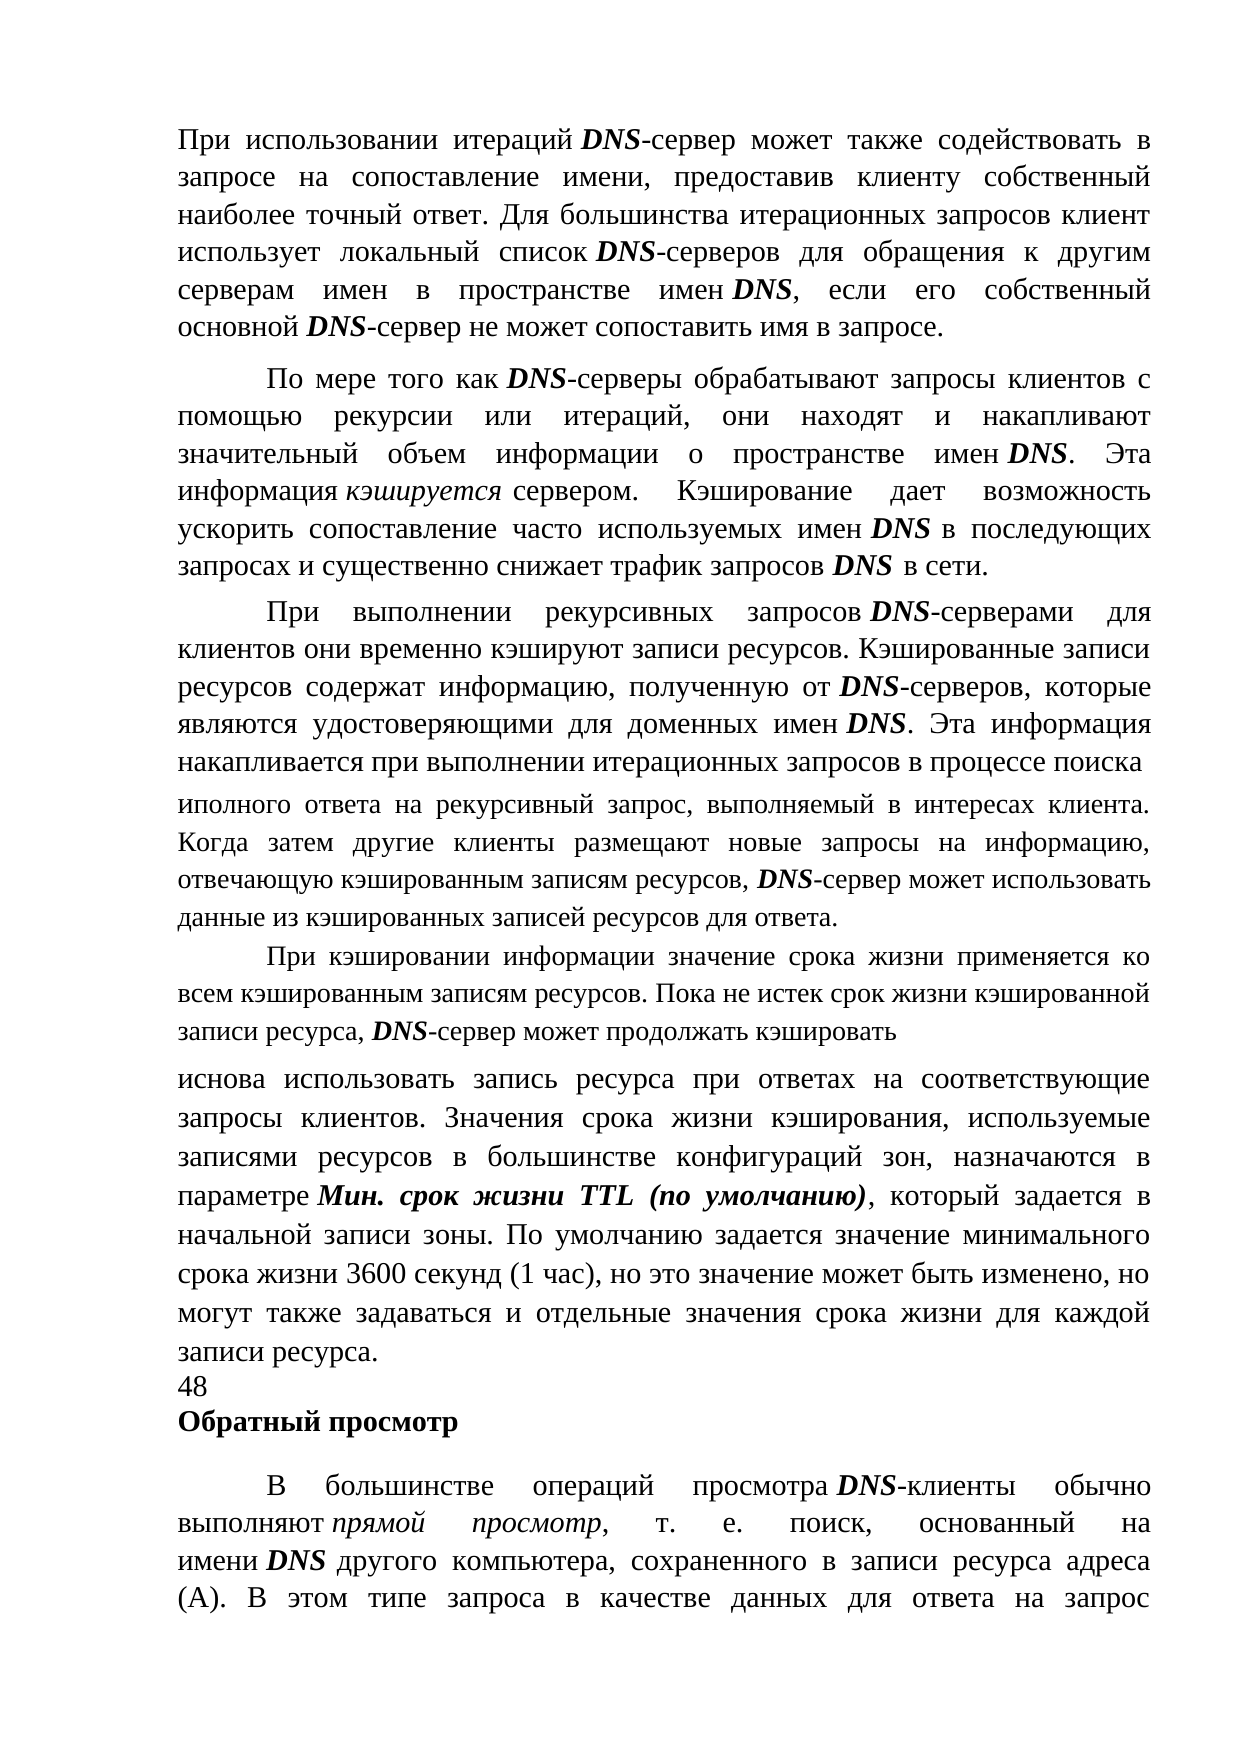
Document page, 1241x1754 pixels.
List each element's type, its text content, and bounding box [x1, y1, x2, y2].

text При выполнении рекурсивных запросов DNS-серверами для клиентов они временно кэшируют записи ресурсов. Кэшированные записи ресурсов содержат информацию, полученную от DNS-серверов, которые являются удостоверяющими для доменных имен DNS. Эта информация накапливается при выполнении итерационных запросов в процессе поиска [177, 590, 1152, 777]
text По мере того как DNS-серверы обрабатывают запросы клиентов с помощью рекурсии или итераций, они находят и накапливают значительный объем информации о пространстве имен DNS. Эта информация кэшируется сервером. Кэширование дает возможность ускорить сопоставление часто используемых имен DNS в последующих запросах и существенно снижает трафик запросов DNS в сети. [177, 357, 1152, 582]
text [177, 1464, 1152, 1614]
text иснова использовать запись ресурса при ответах на соответствующие запросы клиентов. Значения срока жизни кэширования, используемые записями ресурсов в большинстве конфигураций зон, назначаются в параметре Мин. срок жизни TTL (по умолчанию), который задается в начальной записи зоны. По умолчанию задается значение минимального срока жизни 3600 секунд (1 час), но это значение может быть изменено, но могут также задаваться и отдельные значения срока жизни для каждой записи ресурса. [177, 1056, 1152, 1368]
text Обратный просмотр [177, 1403, 1152, 1437]
text 48 [177, 1368, 1152, 1403]
text иполного ответа на рекурсивный запрос, выполняемый в интересах клиента. Когда затем другие клиенты размещают новые запросы на информацию, отвечающую кэшированным записям ресурсов, DNS-сервер может использовать данные из кэшированных записей ресурсов для ответа. [177, 782, 1152, 932]
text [177, 118, 1152, 343]
text При кэшировании информации значение срока жизни применяется ко всем кэшированным записям ресурсов. Пока не истек срок жизни кэшированной записи ресурса, DNS-сервер может продолжать кэшировать [177, 934, 1152, 1046]
